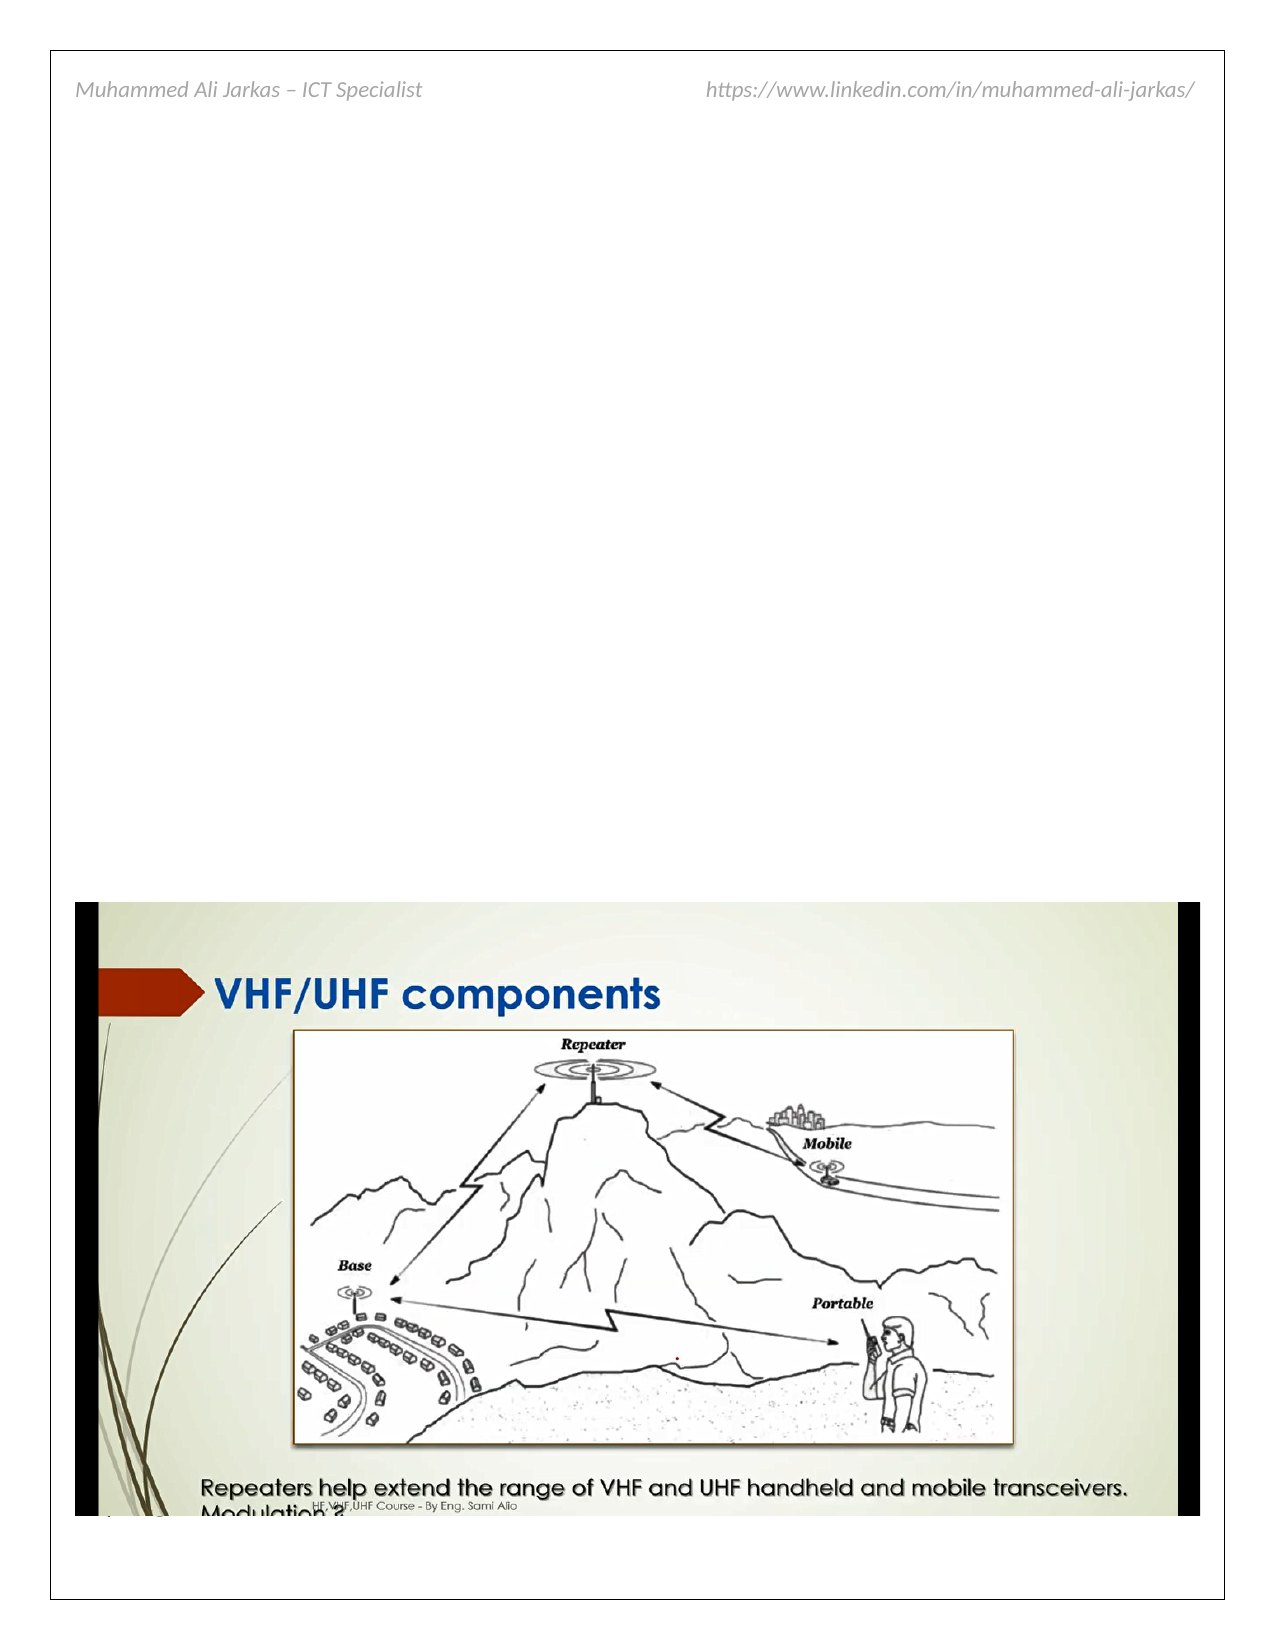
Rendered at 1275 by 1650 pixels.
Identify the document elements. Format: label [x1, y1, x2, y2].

picture [75, 902, 1200, 1516]
